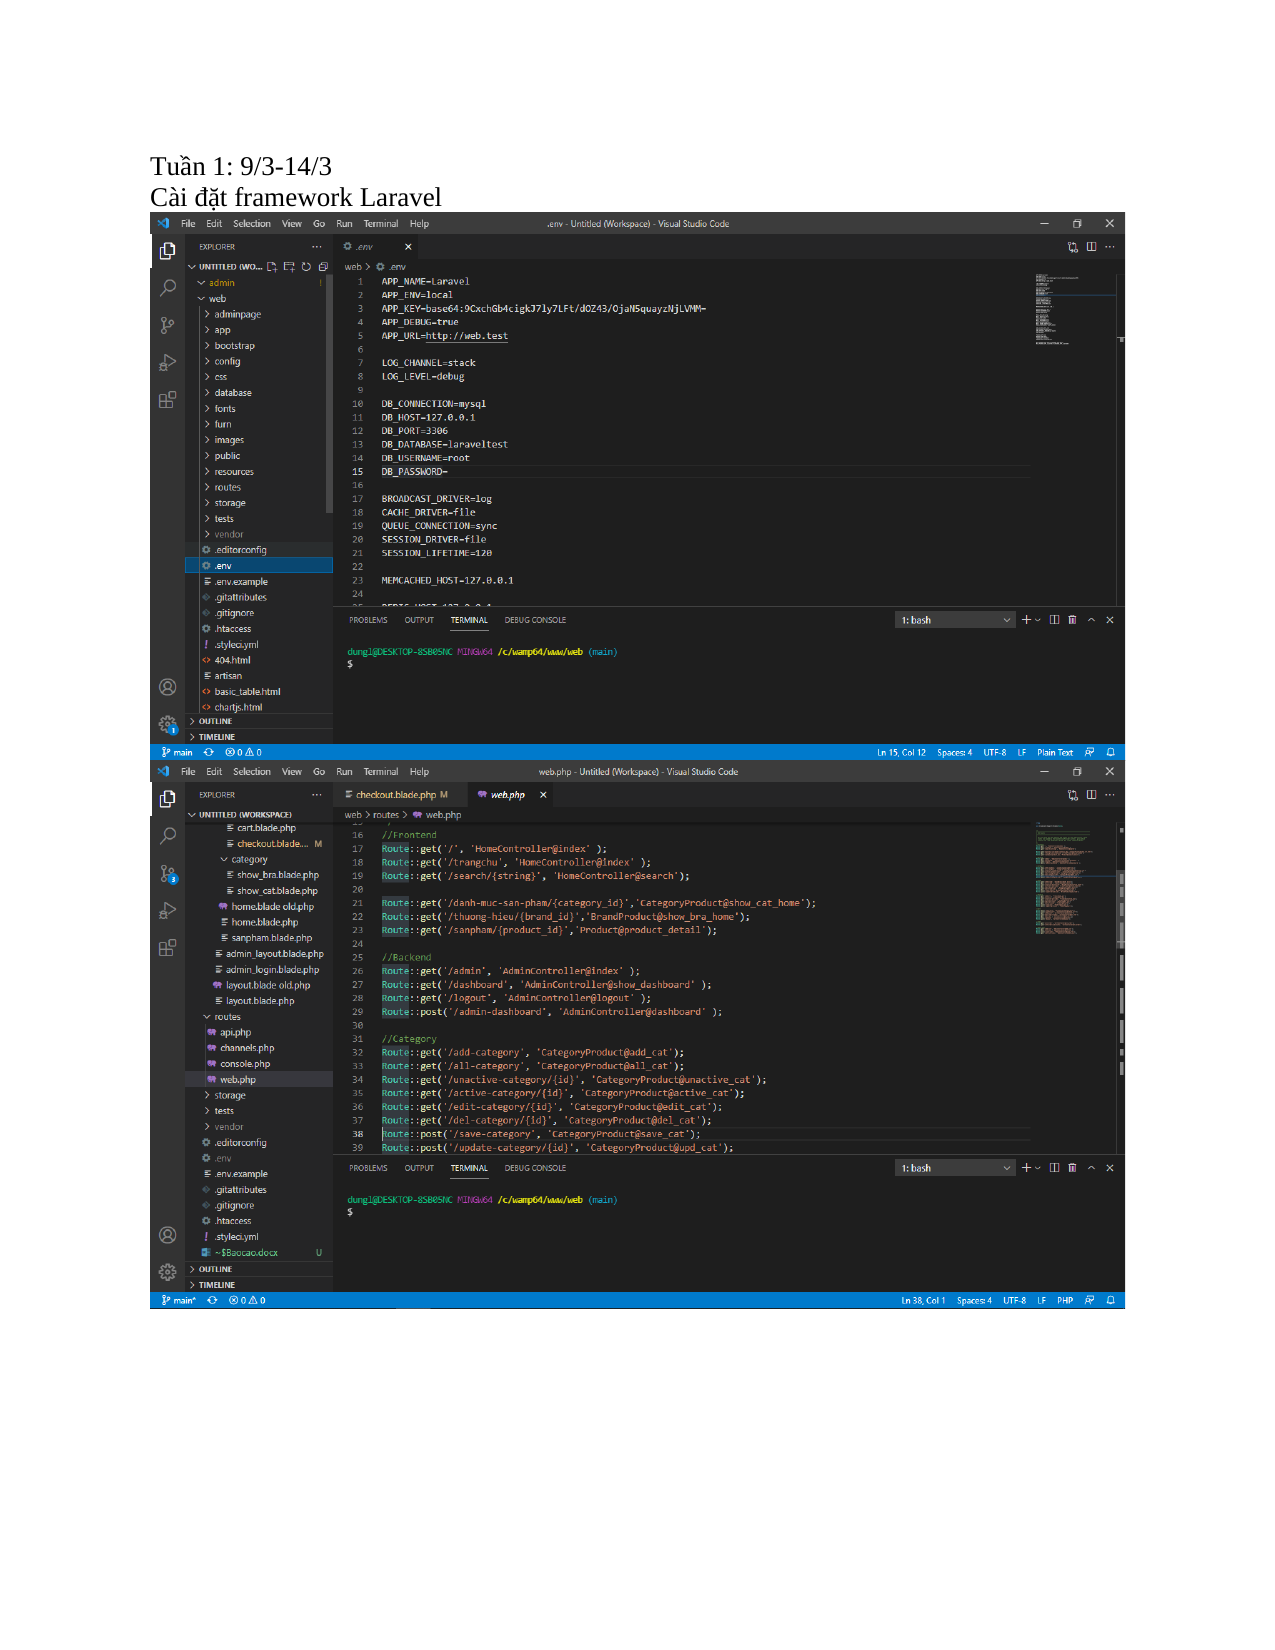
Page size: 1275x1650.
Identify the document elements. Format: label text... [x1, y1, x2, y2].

picture [150, 212, 1125, 1309]
text Tuần 1: 9/3-14/3 [150, 150, 1200, 181]
text Cài đặt framework Laravel [150, 181, 1200, 212]
